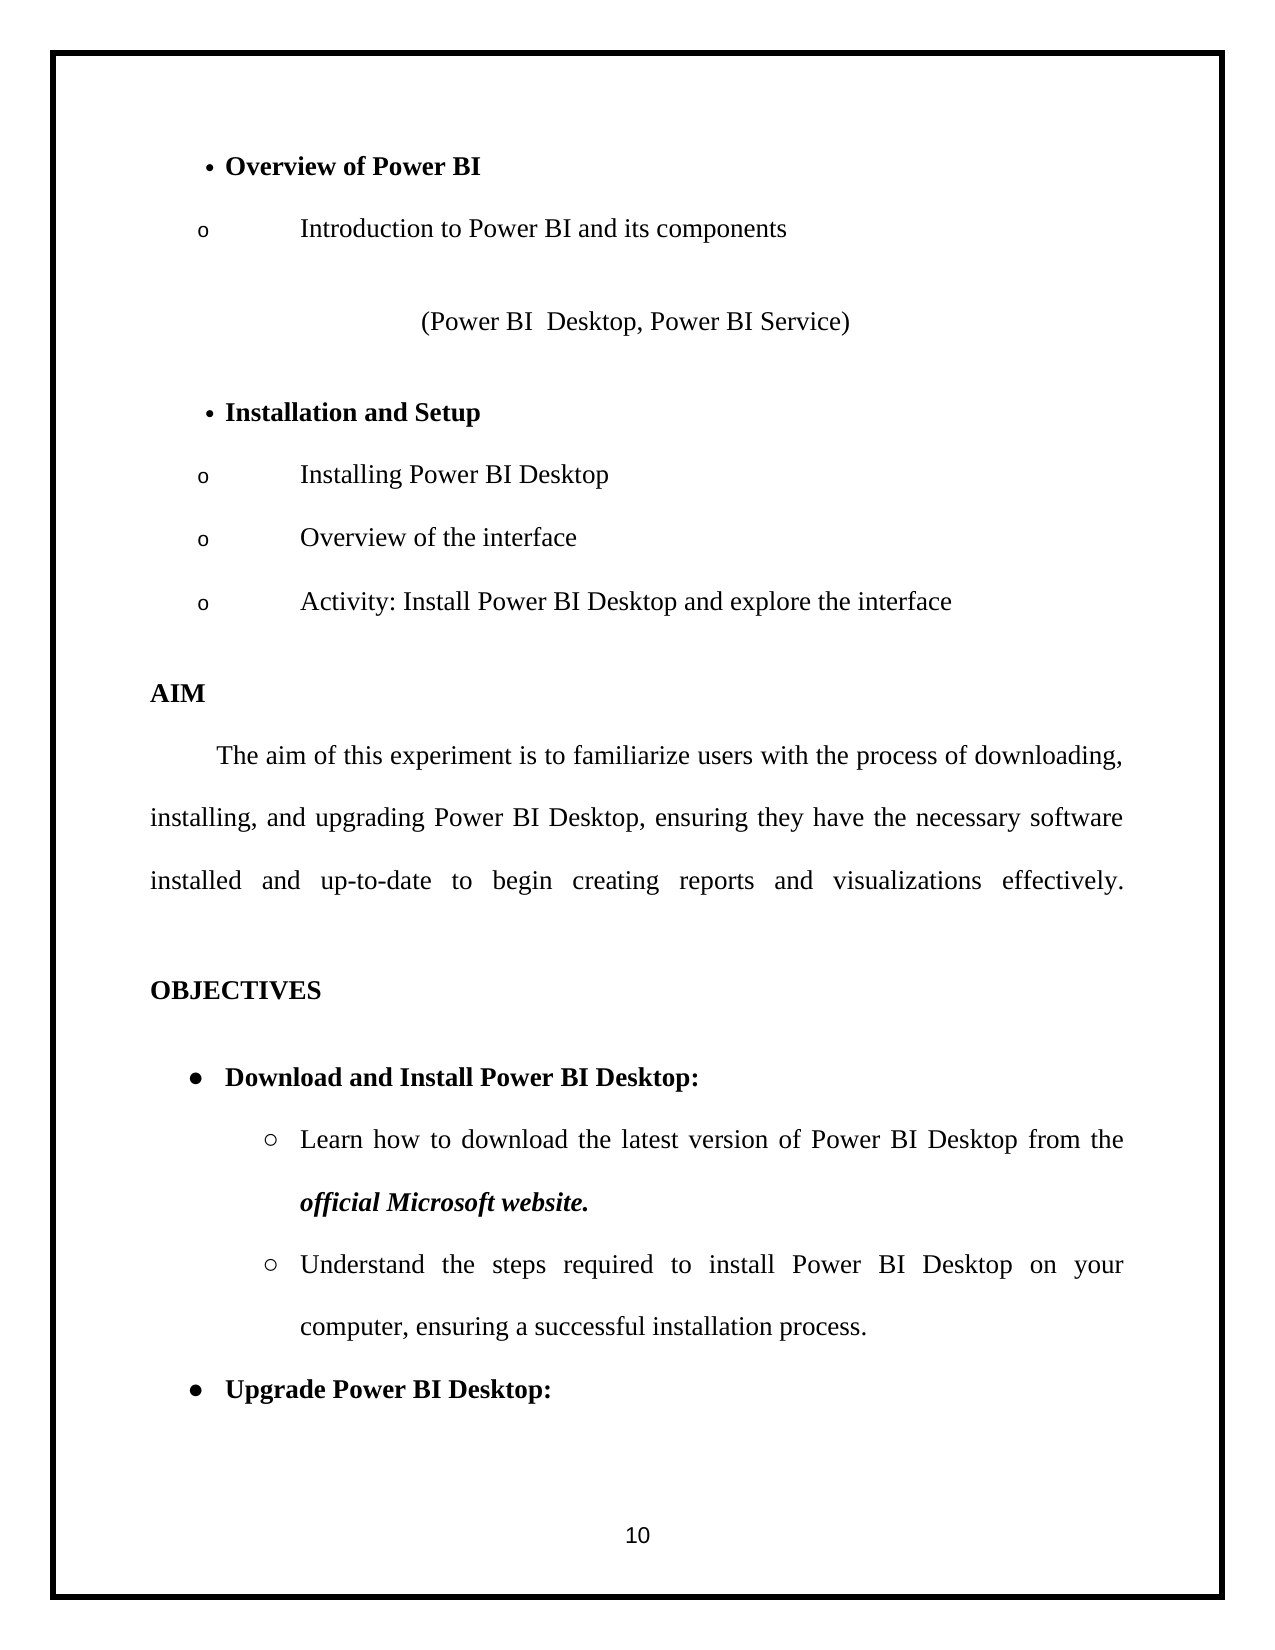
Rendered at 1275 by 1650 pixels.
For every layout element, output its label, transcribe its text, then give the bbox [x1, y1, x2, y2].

text OBJECTIVES [150, 974, 1125, 1005]
text The aim of this experiment is to familiarize users with the process of downloading, installing, and upgrading Power BI Desktop, ensuring they have the necessary software installed and up-to-date to begin creating reports and visualizations effectively. [150, 739, 1125, 948]
list Overview of the interface [150, 521, 1125, 553]
list Installing Power BI Desktop [150, 458, 1125, 490]
list Introduction to Power BI and its components [150, 212, 1125, 244]
list Overview of Power BI [187, 150, 1125, 181]
list Activity: Install Power BI Desktop and explore the interface [150, 584, 1125, 616]
text (Power BI Desktop, Power BI Service) [225, 304, 1125, 336]
list Learn how to download the latest version of Power BI Desktop from the official Microsoft website. [262, 1123, 1125, 1217]
text AIM [150, 677, 1125, 708]
list Upgrade Power BI Desktop: [187, 1373, 1125, 1404]
list Installation and Setup [159, 396, 1125, 427]
list Understand the steps required to install Power BI Desktop on your computer, ensuring a successful installation process. [262, 1248, 1125, 1342]
list Download and Install Power BI Desktop: [187, 1061, 1125, 1092]
